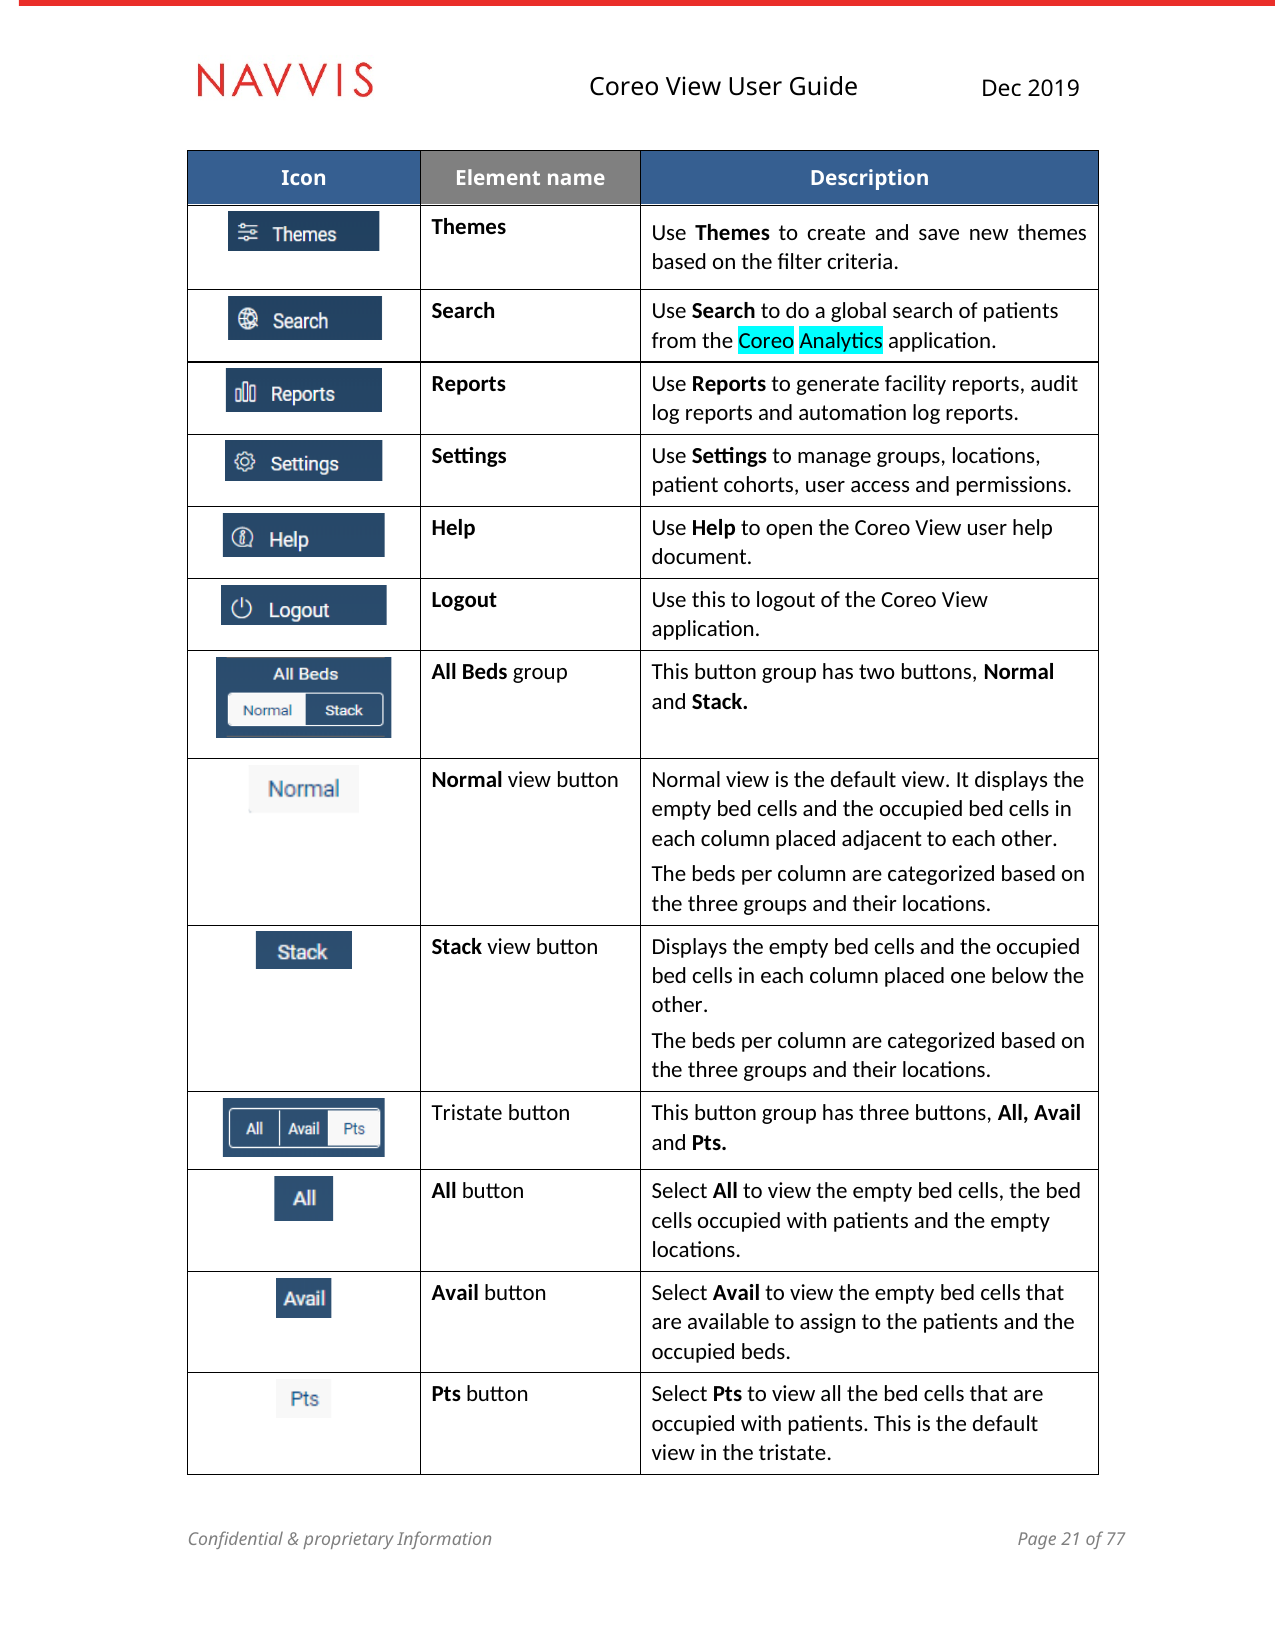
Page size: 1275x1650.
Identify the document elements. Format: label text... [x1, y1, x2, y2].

table_cell Use Themes to create and save new themes based on the filter criteria. [641, 206, 1098, 289]
table_cell Reports [421, 363, 640, 433]
table_cell Search [421, 290, 640, 361]
table_header Description [641, 151, 1098, 204]
table_cell Select Avail to view the empty bed cells that are available to assign to the patients and the occupied beds. [641, 1272, 1098, 1372]
picture [228, 211, 380, 251]
table_cell Stack view button [421, 926, 640, 1091]
table_cell [188, 1373, 420, 1474]
table_cell This button group has three buttons, All, Avail and Pts. [641, 1092, 1098, 1169]
table_cell [188, 651, 420, 758]
table_cell [188, 926, 420, 1091]
table_cell Use Settings to manage groups, locations, patient cohorts, user access and permissions. [641, 435, 1098, 506]
picture [276, 1379, 332, 1418]
table_cell All Beds group [421, 651, 640, 758]
table_cell Themes [421, 206, 640, 289]
picture [276, 1278, 332, 1318]
table_cell [188, 1170, 420, 1271]
table_cell [188, 759, 420, 924]
table_cell This button group has two buttons, Normal and Stack. [641, 651, 1098, 758]
table_cell [188, 290, 420, 361]
table_cell Use this to logout of the Coreo View application. [641, 579, 1098, 650]
picture [187, 55, 383, 104]
table_cell Use Reports to generate facility reports, audit log reports and automation log reports. [641, 363, 1098, 433]
table_cell Use Help to open the Coreo View user help document. [641, 507, 1098, 578]
table_cell [188, 363, 420, 433]
table_cell [188, 579, 420, 650]
table_cell All button [421, 1170, 640, 1271]
picture [225, 368, 382, 412]
table_cell Displays the empty bed cells and the occupied bed cells in each column placed one below the other. The beds per column are categorized based on the three groups and their locations. [641, 926, 1098, 1091]
picture [216, 657, 392, 738]
table_cell Tristate button [421, 1092, 640, 1169]
table_cell Help [421, 507, 640, 578]
picture [255, 931, 352, 969]
table_cell Normal view button [421, 759, 640, 924]
table_cell [188, 435, 420, 506]
table_cell Pts button [421, 1373, 640, 1474]
table_cell Use Search to do a global search of patients from the Coreo Analytics application. [641, 290, 1098, 361]
table_cell Settings [421, 435, 640, 506]
table_cell [188, 206, 420, 289]
table_header Icon [188, 151, 420, 204]
picture [248, 765, 359, 815]
picture [222, 513, 385, 557]
table_cell [188, 1272, 420, 1372]
table_cell [188, 1092, 420, 1169]
table_header Element name [421, 151, 640, 204]
table_cell Select Pts to view all the bed cells that are occupied with patients. This is the default view in the tristate. [641, 1373, 1098, 1474]
picture [274, 1176, 334, 1221]
table_cell [188, 507, 420, 578]
table_cell Logout [421, 579, 640, 650]
picture [221, 585, 387, 625]
picture [222, 1098, 385, 1157]
table_cell Normal view is the default view. It displays the empty bed cells and the occupied bed cells in each column placed adjacent to each other. The beds per column are categorized based on the three groups and their locations. [641, 759, 1098, 924]
table_cell Select All to view the empty bed cells, the bed cells occupied with patients and the empty locations. [641, 1170, 1098, 1271]
picture [225, 440, 383, 481]
picture [225, 296, 383, 340]
table_cell Avail button [421, 1272, 640, 1372]
